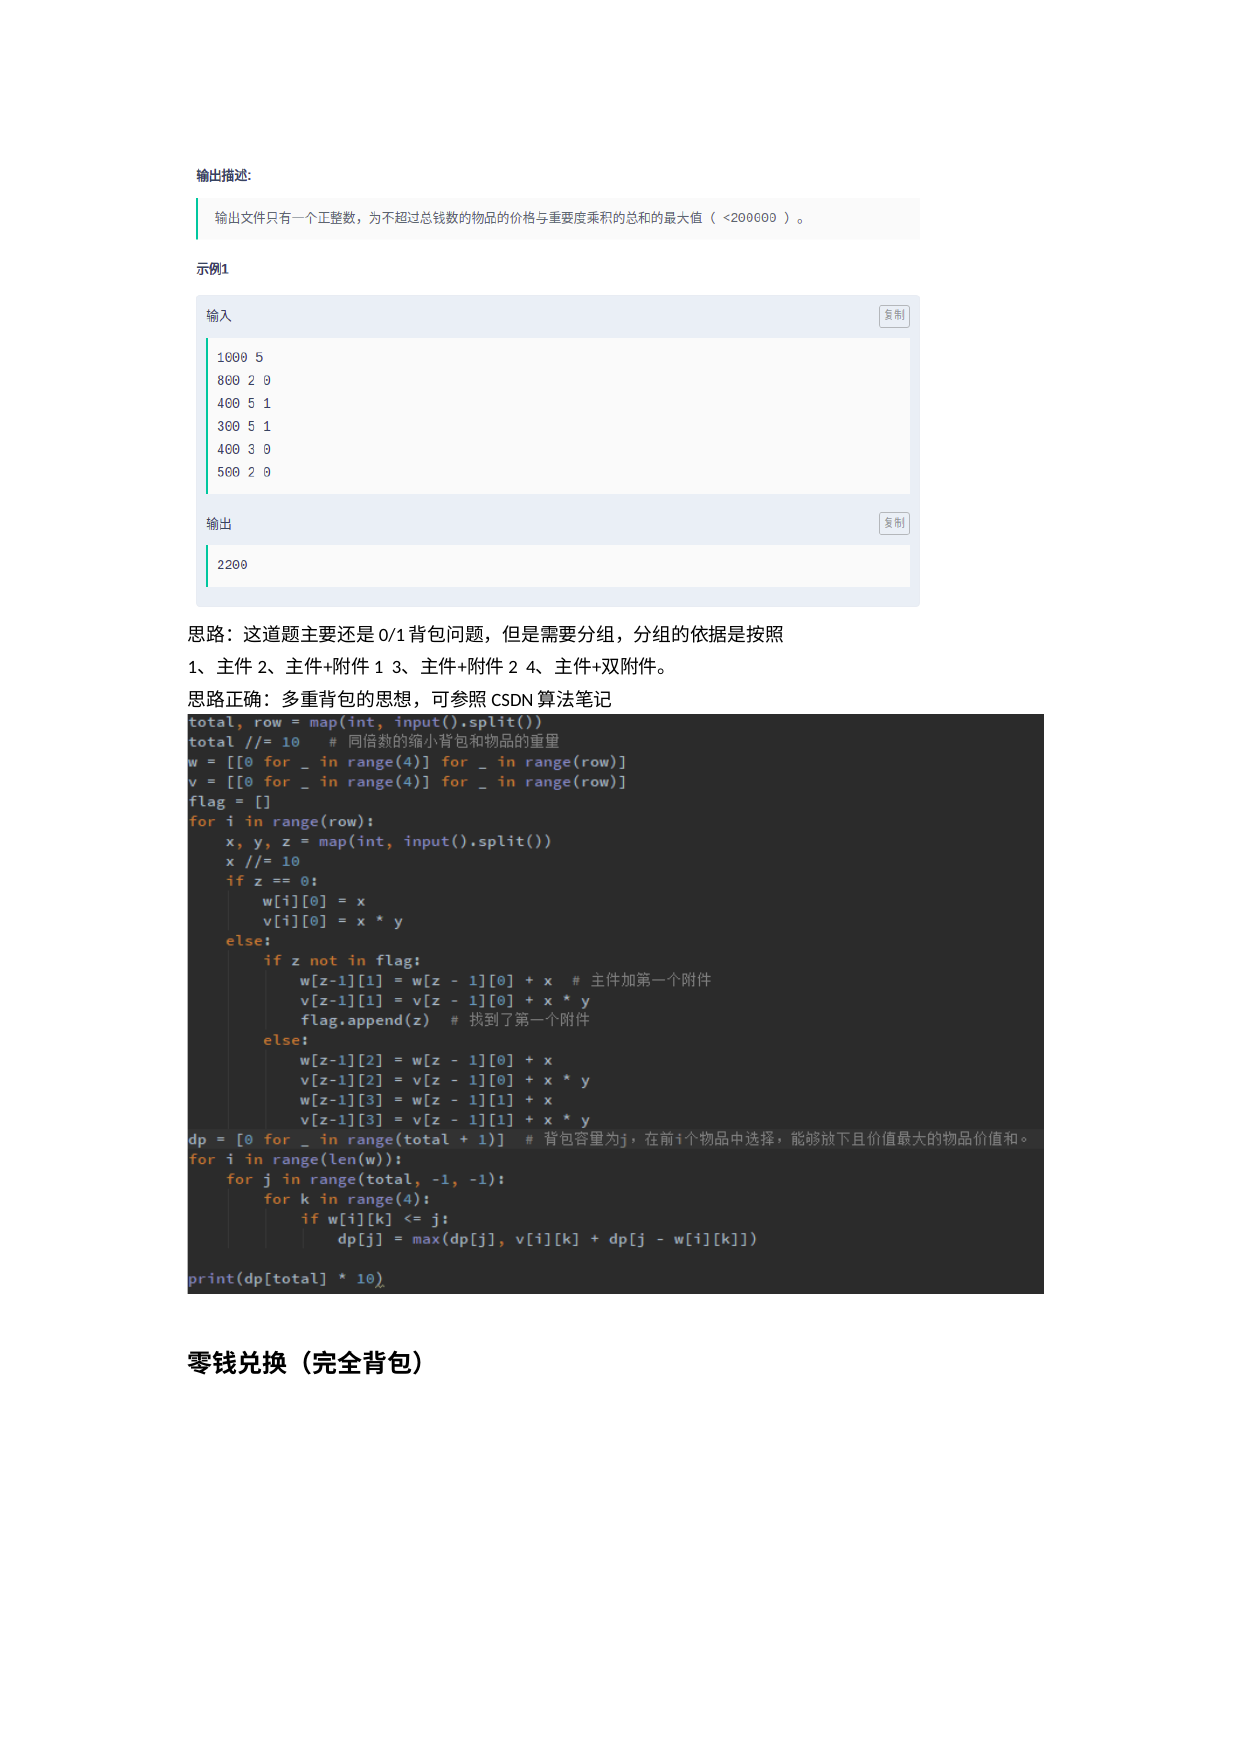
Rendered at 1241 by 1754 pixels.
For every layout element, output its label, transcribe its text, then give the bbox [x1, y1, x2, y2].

subtitle 零钱兑换（完全背包） [187, 1329, 1053, 1394]
picture [187, 714, 1044, 1294]
picture [187, 162, 925, 612]
text 思路：这道题主要还是0/1背包问题，但是需要分组，分组的依据是按照 [187, 617, 1053, 649]
text 1、主件 2、主件+附件1 3、主件+附件2 4、主件+双附件。 [187, 649, 1053, 682]
text 思路正确：多重背包的思想，可参照CSDN算法笔记 [187, 682, 1053, 714]
